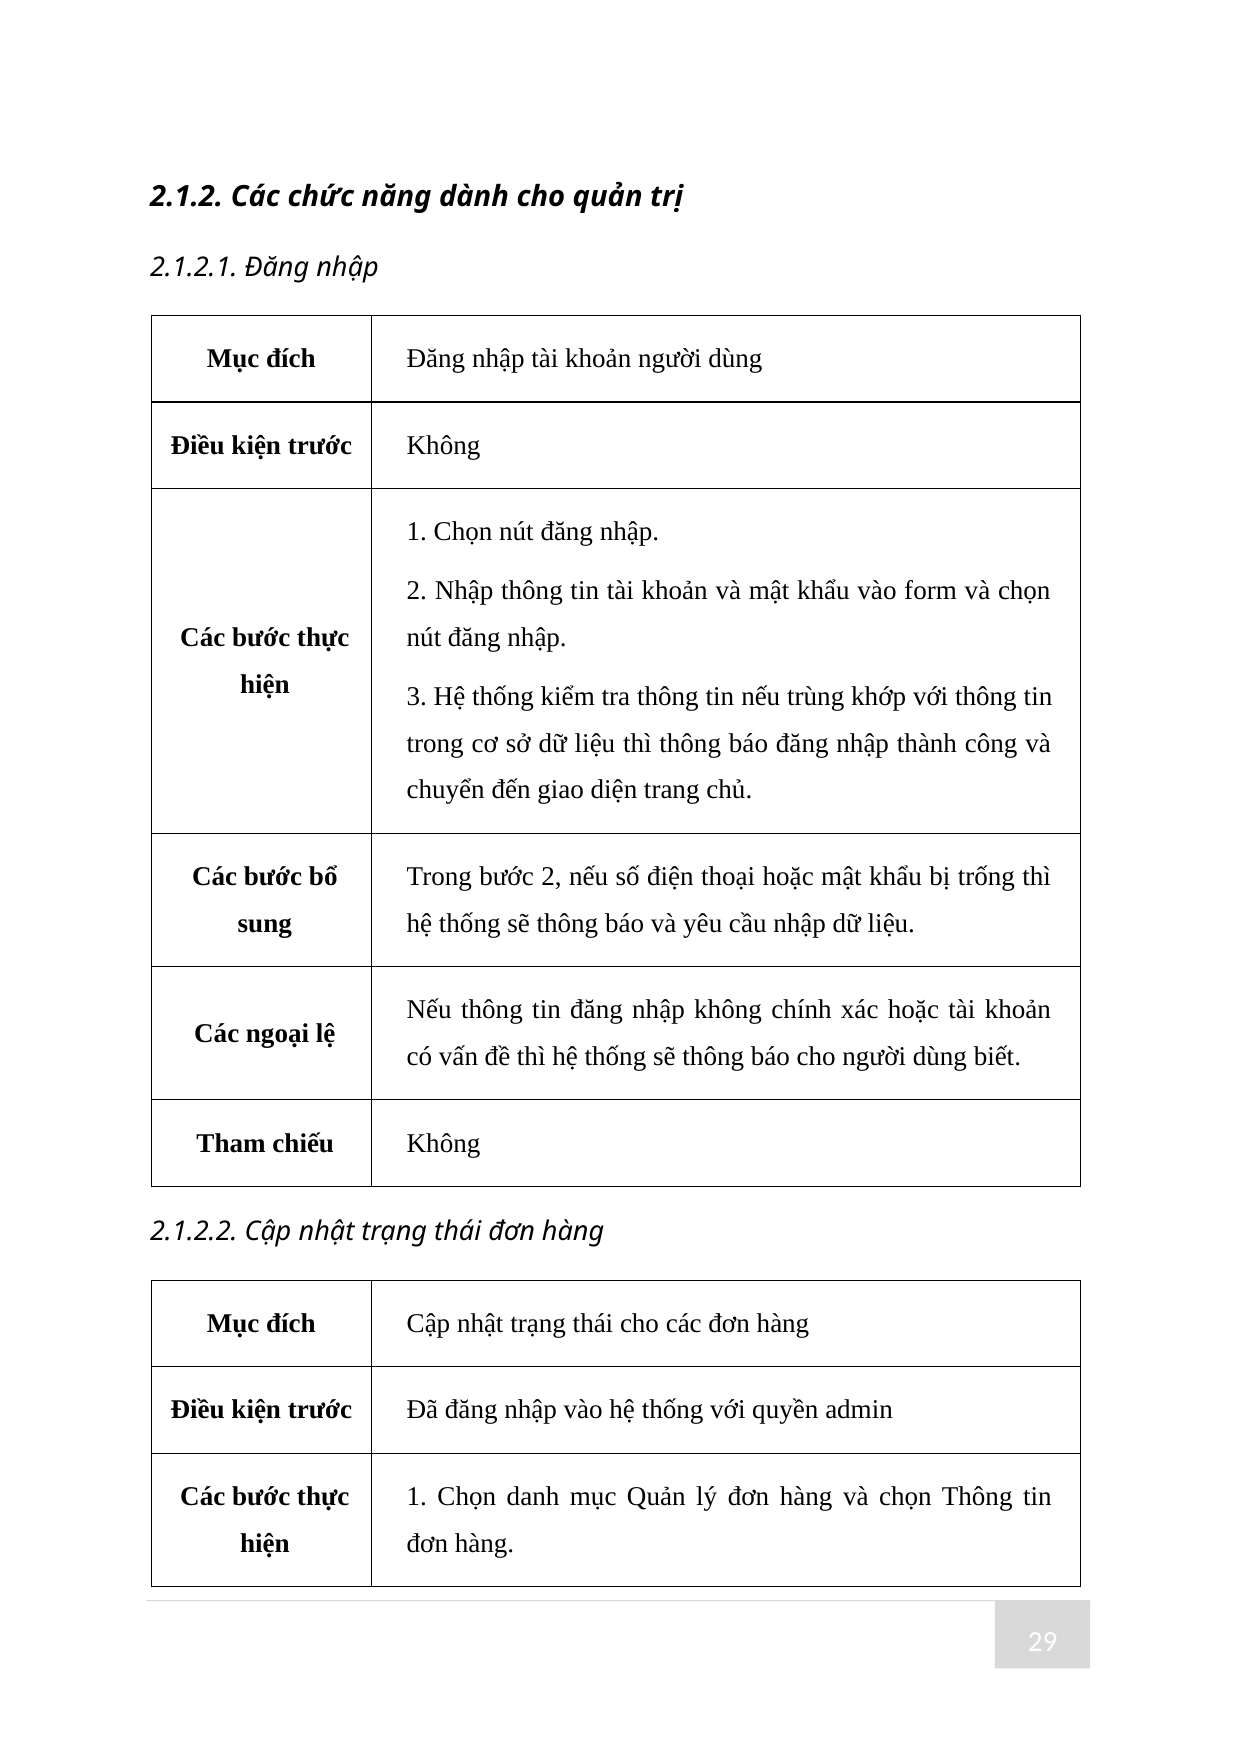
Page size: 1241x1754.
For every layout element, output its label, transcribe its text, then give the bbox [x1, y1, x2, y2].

table_cell Các bước thực hiện [152, 1454, 371, 1586]
table_cell Đã đăng nhập vào hệ thống với quyền admin [372, 1367, 1080, 1453]
table_header Đăng nhập tài khoản người dùng [372, 316, 1080, 401]
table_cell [372, 1454, 1080, 1586]
table_cell Trong bước 2, nếu số điện thoại hoặc mật khẩu bị trống thì hệ thống sẽ thông báo và yêu cầu nhập dữ liệu. [372, 834, 1080, 966]
table_header Mục đích [152, 316, 371, 401]
table_cell Điều kiện trước [152, 1367, 371, 1453]
table_cell Các bước thực hiện [152, 489, 371, 833]
text 2.1.2.2. Cập nhật trạng thái đơn hàng [150, 1212, 1090, 1249]
table_cell Không [372, 1100, 1080, 1186]
table_cell Các ngoại lệ [152, 967, 371, 1099]
table_header Mục đích [152, 1281, 371, 1366]
table_cell Nếu thông tin đăng nhập không chính xác hoặc tài khoản có vấn đề thì hệ thống sẽ thông báo cho người dùng biết. [372, 967, 1080, 1099]
table_header Cập nhật trạng thái cho các đơn hàng [372, 1281, 1080, 1366]
table_cell Không [372, 403, 1080, 488]
table_cell Tham chiếu [152, 1100, 371, 1186]
subtitle 2.1.2. Các chức năng dành cho quản trị [150, 175, 1090, 215]
table_cell 1. Chọn nút đăng nhập. 2. Nhập thông tin tài khoản và mật khẩu vào form và chọn nút đăng nhập. 3. Hệ thống kiểm tra thông tin nếu trùng khớp với thông tin trong cơ sở dữ liệu thì thông báo đăng nhập thành công và chuyển đến giao diện trang chủ. [372, 489, 1080, 833]
table_cell Các bước bổ sung [152, 834, 371, 966]
table_cell Điều kiện trước [152, 403, 371, 488]
text 2.1.2.1. Đăng nhập [150, 247, 1090, 284]
